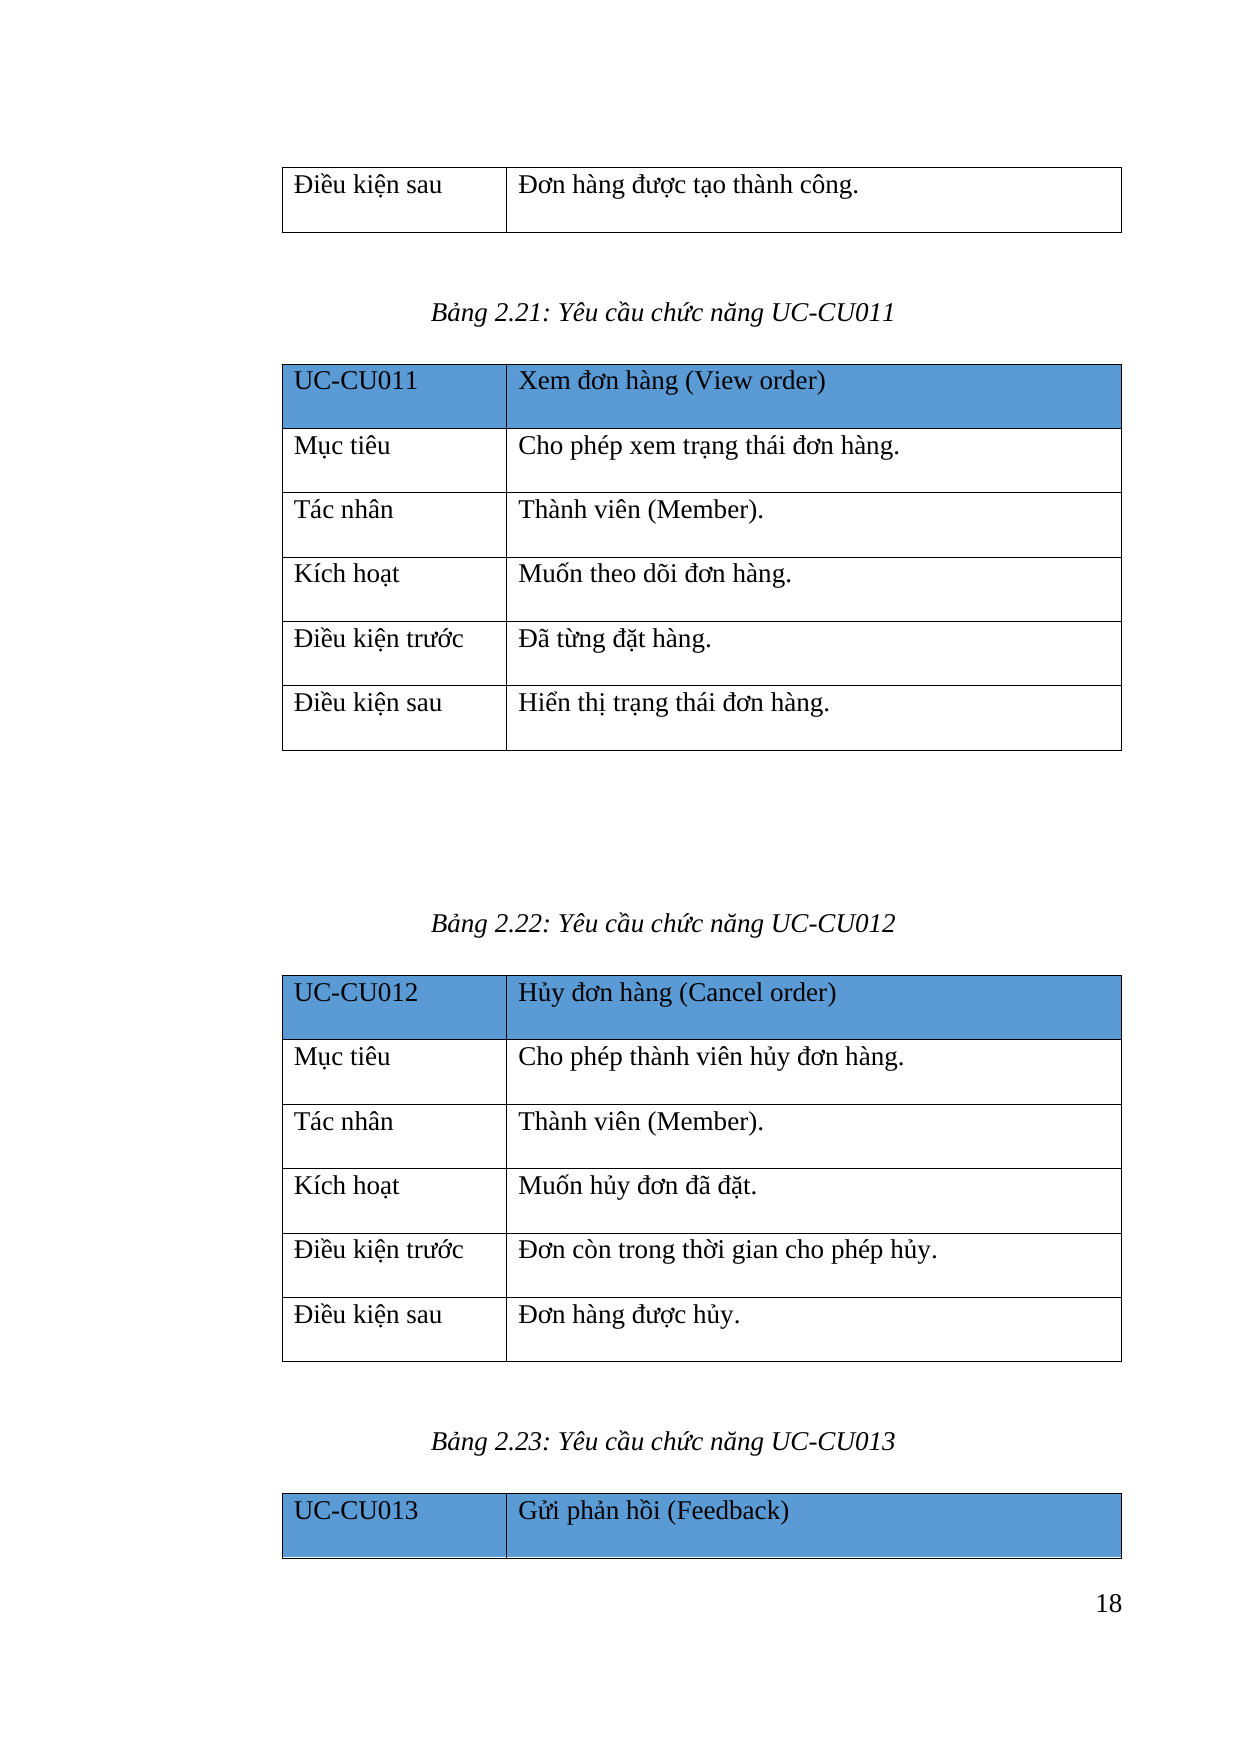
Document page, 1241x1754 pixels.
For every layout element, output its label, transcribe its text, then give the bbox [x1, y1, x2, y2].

table_cell Đơn còn trong thời gian cho phép hủy. [507, 1234, 1121, 1297]
table_cell Mục tiêu [283, 429, 506, 492]
table_cell Hiển thị trạng thái đơn hàng. [507, 686, 1121, 750]
table_cell Cho phép xem trạng thái đơn hàng. [507, 429, 1121, 492]
table_cell Đơn hàng được hủy. [507, 1298, 1121, 1361]
table_cell Muốn hủy đơn đã đặt. [507, 1169, 1121, 1232]
table_cell Điều kiện sau [283, 1298, 506, 1361]
table_cell Mục tiêu [283, 1040, 506, 1104]
table_header Hủy đơn hàng (Cancel order) [507, 976, 1121, 1039]
table_header UC-CU011 [283, 365, 506, 428]
table_cell Điều kiện sau [283, 686, 506, 750]
table_cell Tác nhân [283, 1105, 506, 1168]
table_cell Cho phép thành viên hủy đơn hàng. [507, 1040, 1121, 1104]
table_cell Thành viên (Member). [507, 1105, 1121, 1168]
table_header Gửi phản hồi (Feedback) [507, 1494, 1121, 1557]
table_header UC-CU013 [283, 1494, 506, 1557]
table_cell Đơn hàng được tạo thành công. [507, 168, 1121, 232]
table_cell Đã từng đặt hàng. [507, 622, 1121, 685]
table_cell Kích hoạt [283, 558, 506, 621]
table_header UC-CU012 [283, 976, 506, 1039]
table_cell Điều kiện trước [283, 1234, 506, 1297]
table_cell Tác nhân [283, 493, 506, 557]
text Bảng 2.21: Yêu cầu chức năng UC-CU011 [207, 296, 1122, 327]
text Bảng 2.22: Yêu cầu chức năng UC-CU012 [207, 907, 1122, 938]
table_cell Muốn theo dõi đơn hàng. [507, 558, 1121, 621]
table_header Xem đơn hàng (View order) [507, 365, 1121, 428]
text Bảng 2.23: Yêu cầu chức năng UC-CU013 [207, 1426, 1122, 1457]
table_cell Thành viên (Member). [507, 493, 1121, 557]
table_cell Kích hoạt [283, 1169, 506, 1232]
table_cell Điều kiện sau [283, 168, 506, 232]
table_cell Điều kiện trước [283, 622, 506, 685]
